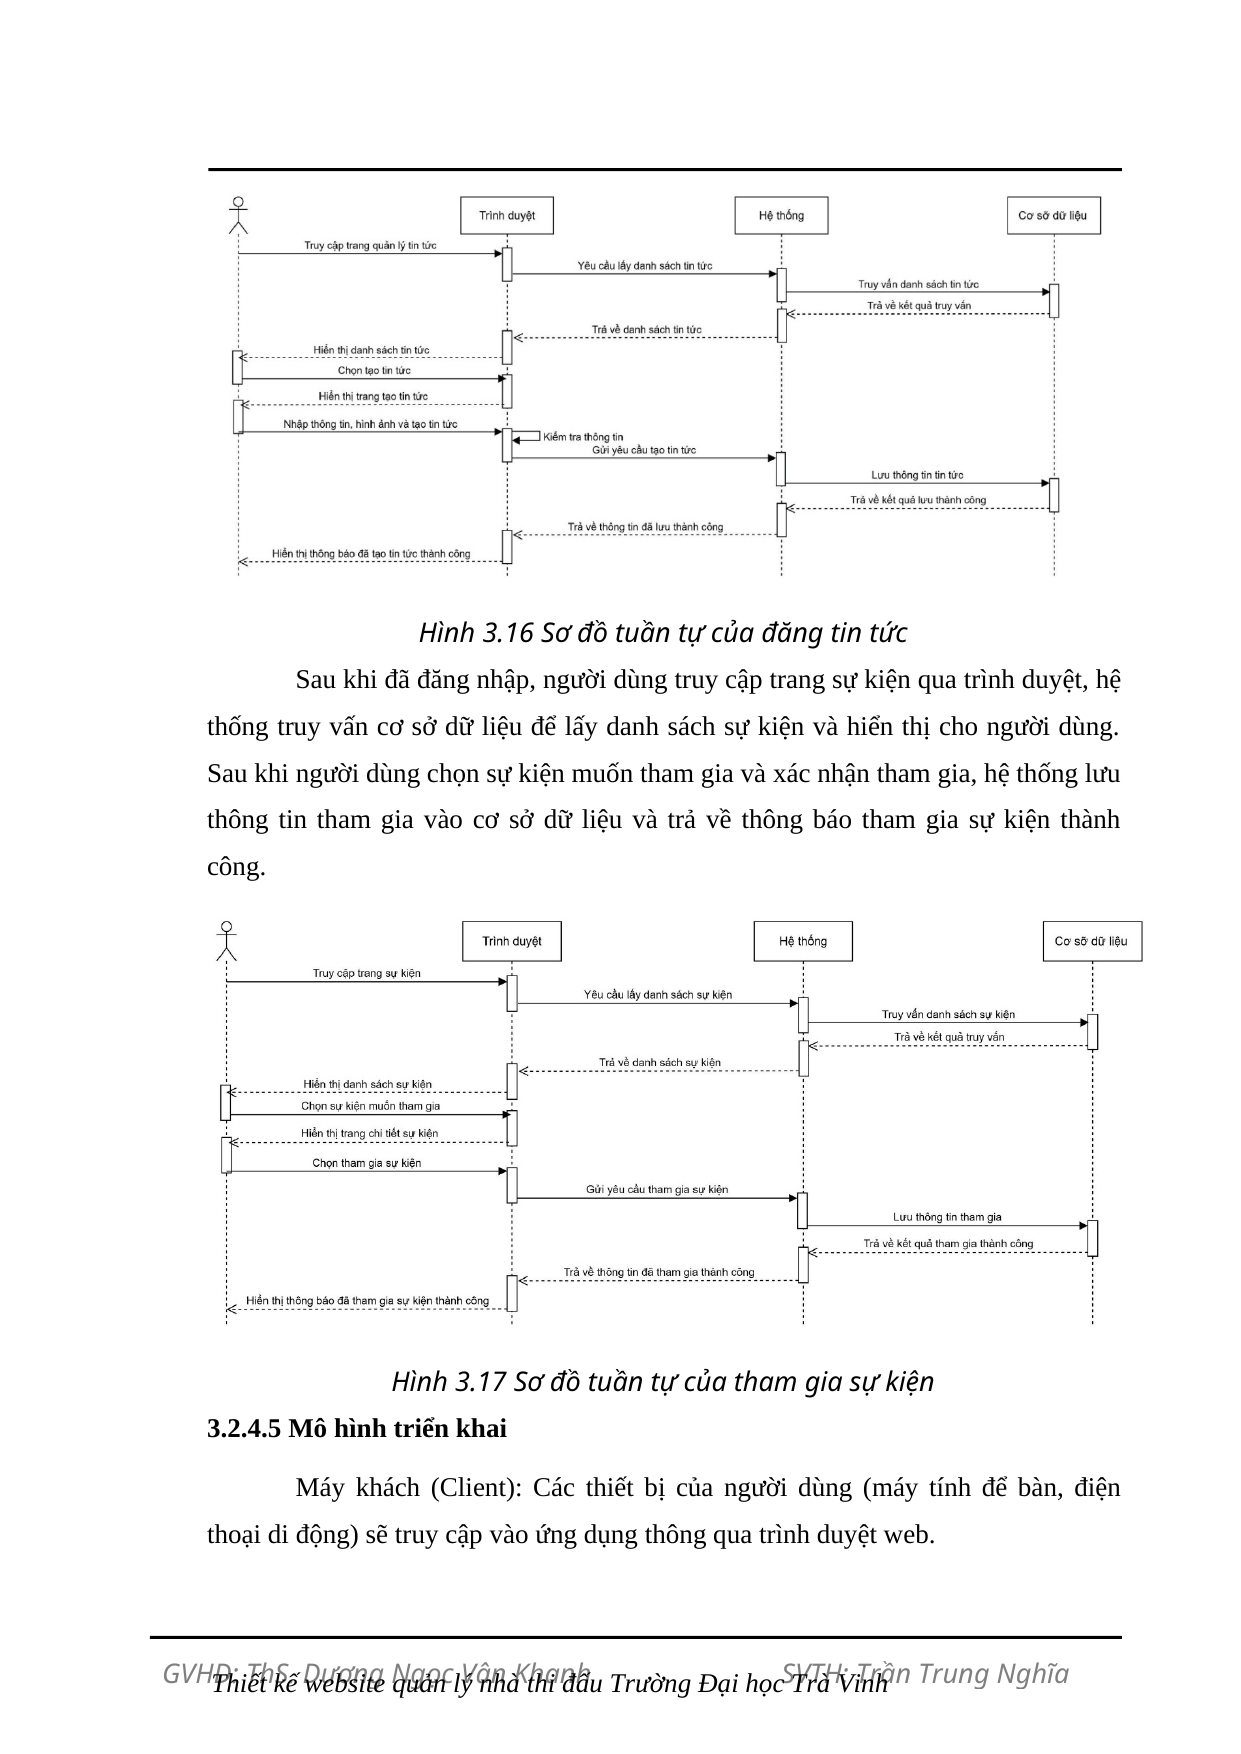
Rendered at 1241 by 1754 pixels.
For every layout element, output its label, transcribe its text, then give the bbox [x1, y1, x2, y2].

picture [206, 911, 1152, 1335]
subtitle Mô hình triển khai [207, 1412, 1122, 1443]
text Máy khách (Client): Các thiết bị của người dùng (máy tính để bàn, điện thoại di động) sẽ truy cập vào ứng dụng thông qua trình duyệt web. [207, 1471, 1122, 1549]
text Sau khi đã đăng nhập, người dùng truy cập trang sự kiện qua trình duyệt, hệ thống truy vấn cơ sở dữ liệu để lấy danh sách sự kiện và hiển thị cho người dùng. Sau khi người dùng chọn sự kiện muốn tham gia và xác nhận tham gia, hệ thống lưu thông tin tham gia vào cơ sở dữ liệu và trả về thông báo tham gia sự kiện thành công. [207, 663, 1122, 881]
picture [219, 187, 1109, 586]
